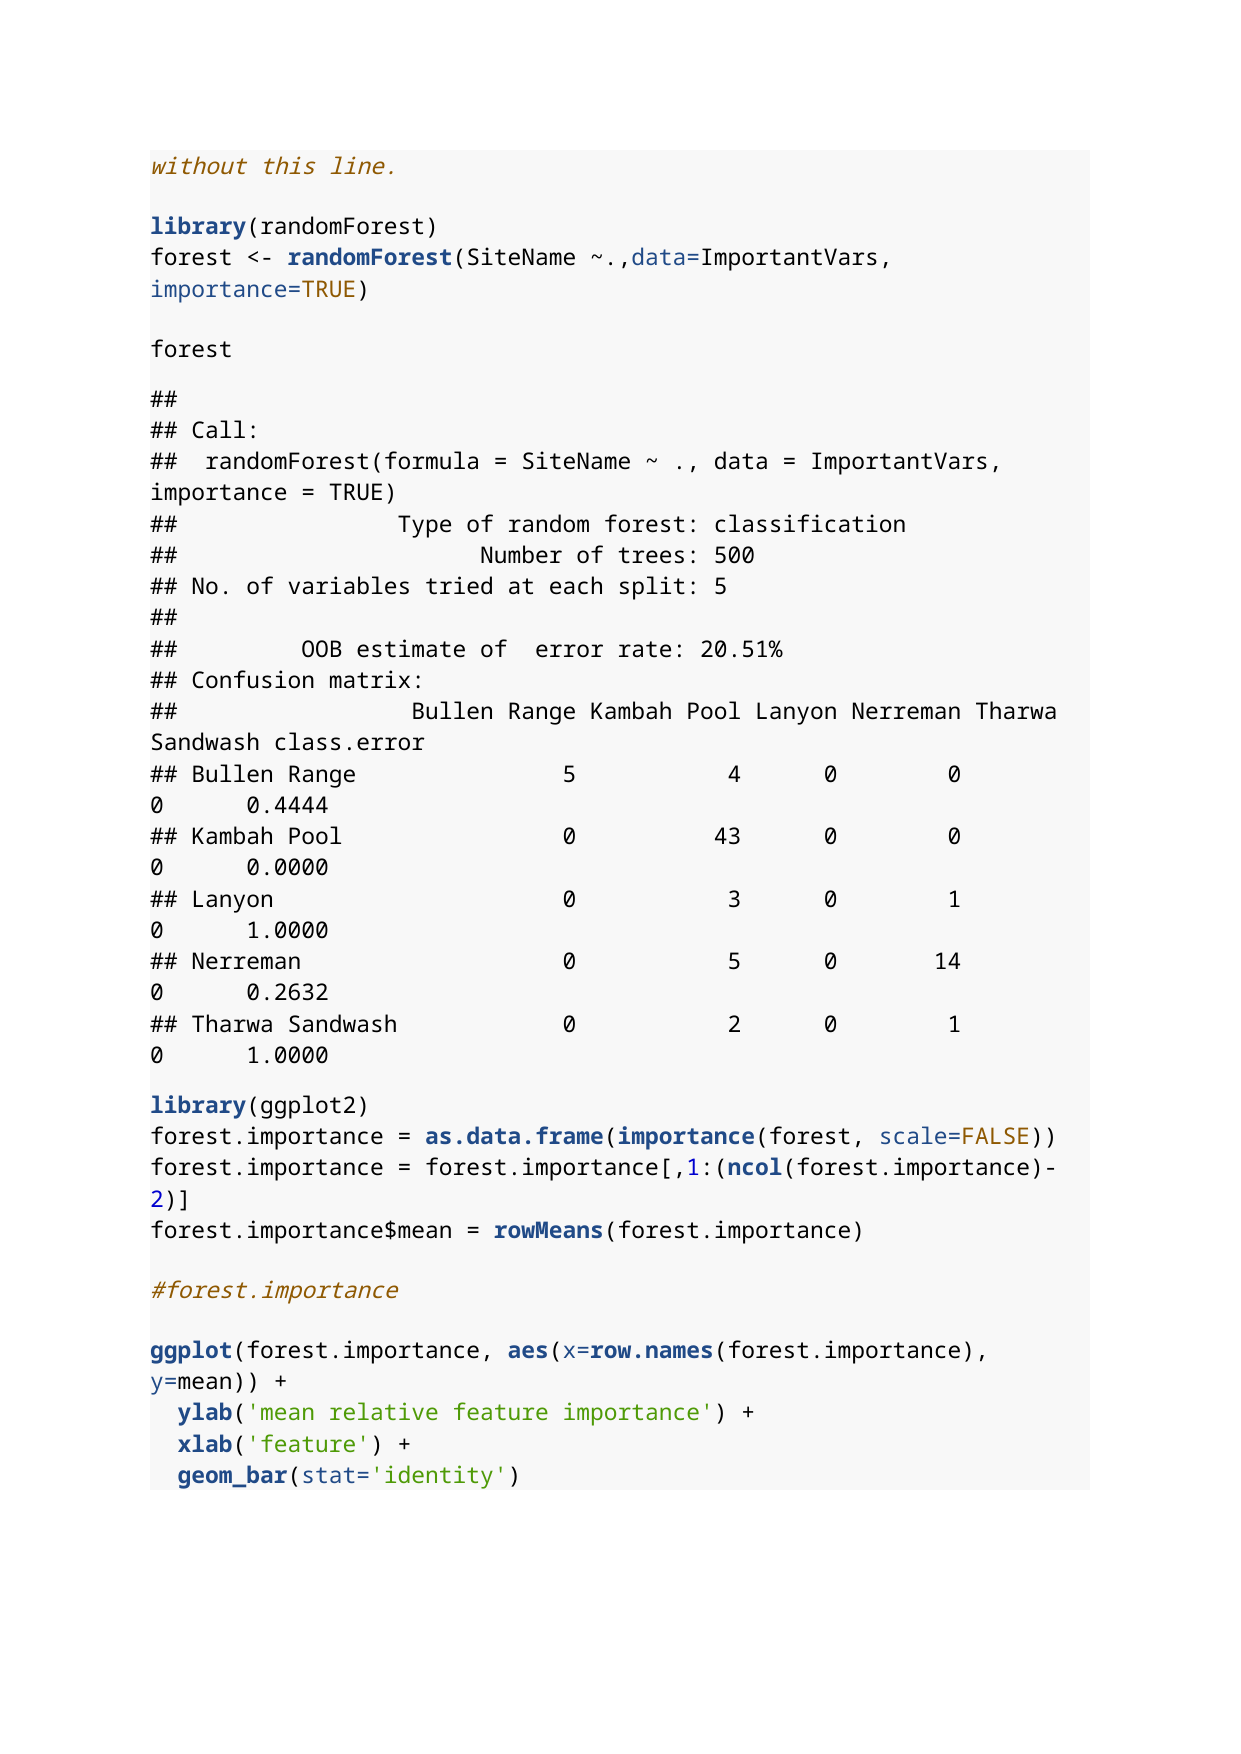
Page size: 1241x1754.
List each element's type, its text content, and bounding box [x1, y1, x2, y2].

text ## ## Call: ## randomForest(formula = SiteName ~ ., data = ImportantVars, importance = TRUE) ## Type of random forest: classification ## Number of trees: 500 ## No. of variables tried at each split: 5 ## ## OOB estimate of error rate: 20.51% ## Confusion matrix: ## Bullen Range Kambah Pool Lanyon Nerreman Tharwa Sandwash class.error ## Bullen Range 5 4 0 0 0 0.4444 ## Kambah Pool 0 43 0 0 0 0.0000 ## Lanyon 0 3 0 1 0 1.0000 ## Nerreman 0 5 0 14 0 0.2632 ## Tharwa Sandwash 0 2 0 1 0 1.0000 [150, 382, 1090, 1070]
text library(ggplot2) forest.importance = as.data.frame(importance(forest, scale=FALSE)) forest.importance = forest.importance[,1:(ncol(forest.importance)-2)] forest.importance$mean = rowMeans(forest.importance) #forest.importance ggplot(forest.importance, aes(x=row.names(forest.importance), y=mean)) + ylab('mean relative feature importance') + xlab('feature') + geom_bar(stat='identity') [150, 1089, 1090, 1490]
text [150, 150, 1090, 364]
